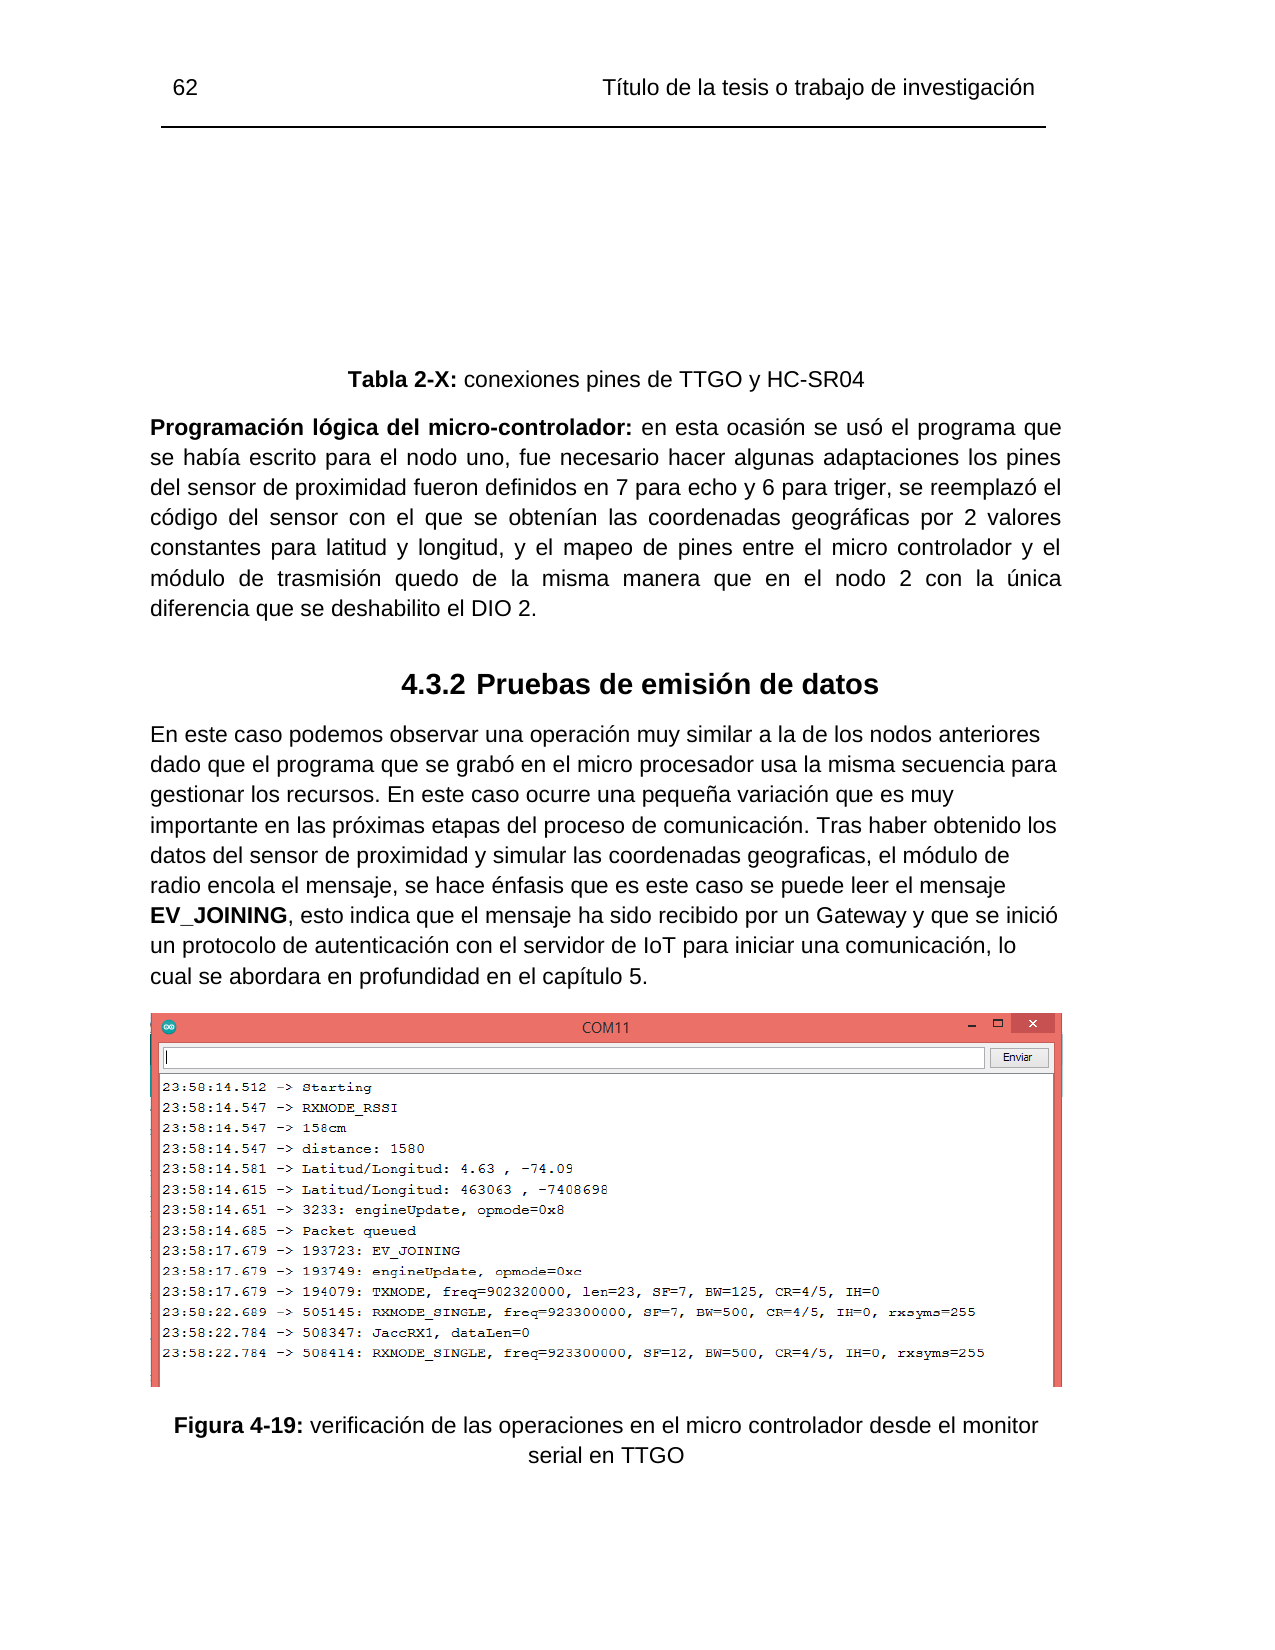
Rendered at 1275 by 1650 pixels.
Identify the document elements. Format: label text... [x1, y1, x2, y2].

text Tabla 2-X: conexiones pines de TTGO y HC-SR04 [150, 366, 1062, 393]
picture [150, 1013, 1063, 1387]
text Figura 4-19: verificación de las operaciones en el micro controlador desde el monitor serial en TTGO [150, 1412, 1062, 1468]
text Programación lógica del micro-controlador: en esta ocasión se usó el programa que se había escrito para el nodo uno, fue necesario hacer algunas adaptaciones los pines del sensor de proximidad fueron definidos en 7 para echo y 6 para triger, se reemplazó el código del sensor con el que se obtenían las coordenadas geográficas por 2 valores constantes para latitud y longitud, y el mapeo de pines entre el micro controlador y el módulo de trasmisión quedo de la misma manera que en el nodo 2 con la única diferencia que se deshabilito el DIO 2. [150, 413, 1062, 621]
subtitle Pruebas de emisión de datos [401, 667, 1062, 700]
text En este caso podemos observar una operación muy similar a la de los nodos anteriores dado que el programa que se grabó en el micro procesador usa la misma secuencia para gestionar los recursos. En este caso ocurre una pequeña variación que es muy importante en las próximas etapas del proceso de comunicación. Tras haber obtenido los datos del sensor de proximidad y simular las coordenadas geograficas, el módulo de radio encola el mensaje, se hace énfasis que es este caso se puede leer el mensaje EV_JOINING, esto indica que el mensaje ha sido recibido por un Gateway y que se inició un protocolo de autenticación con el servidor de IoT para iniciar una comunicación, lo cual se abordara en profundidad en el capítulo 5. [150, 721, 1062, 989]
